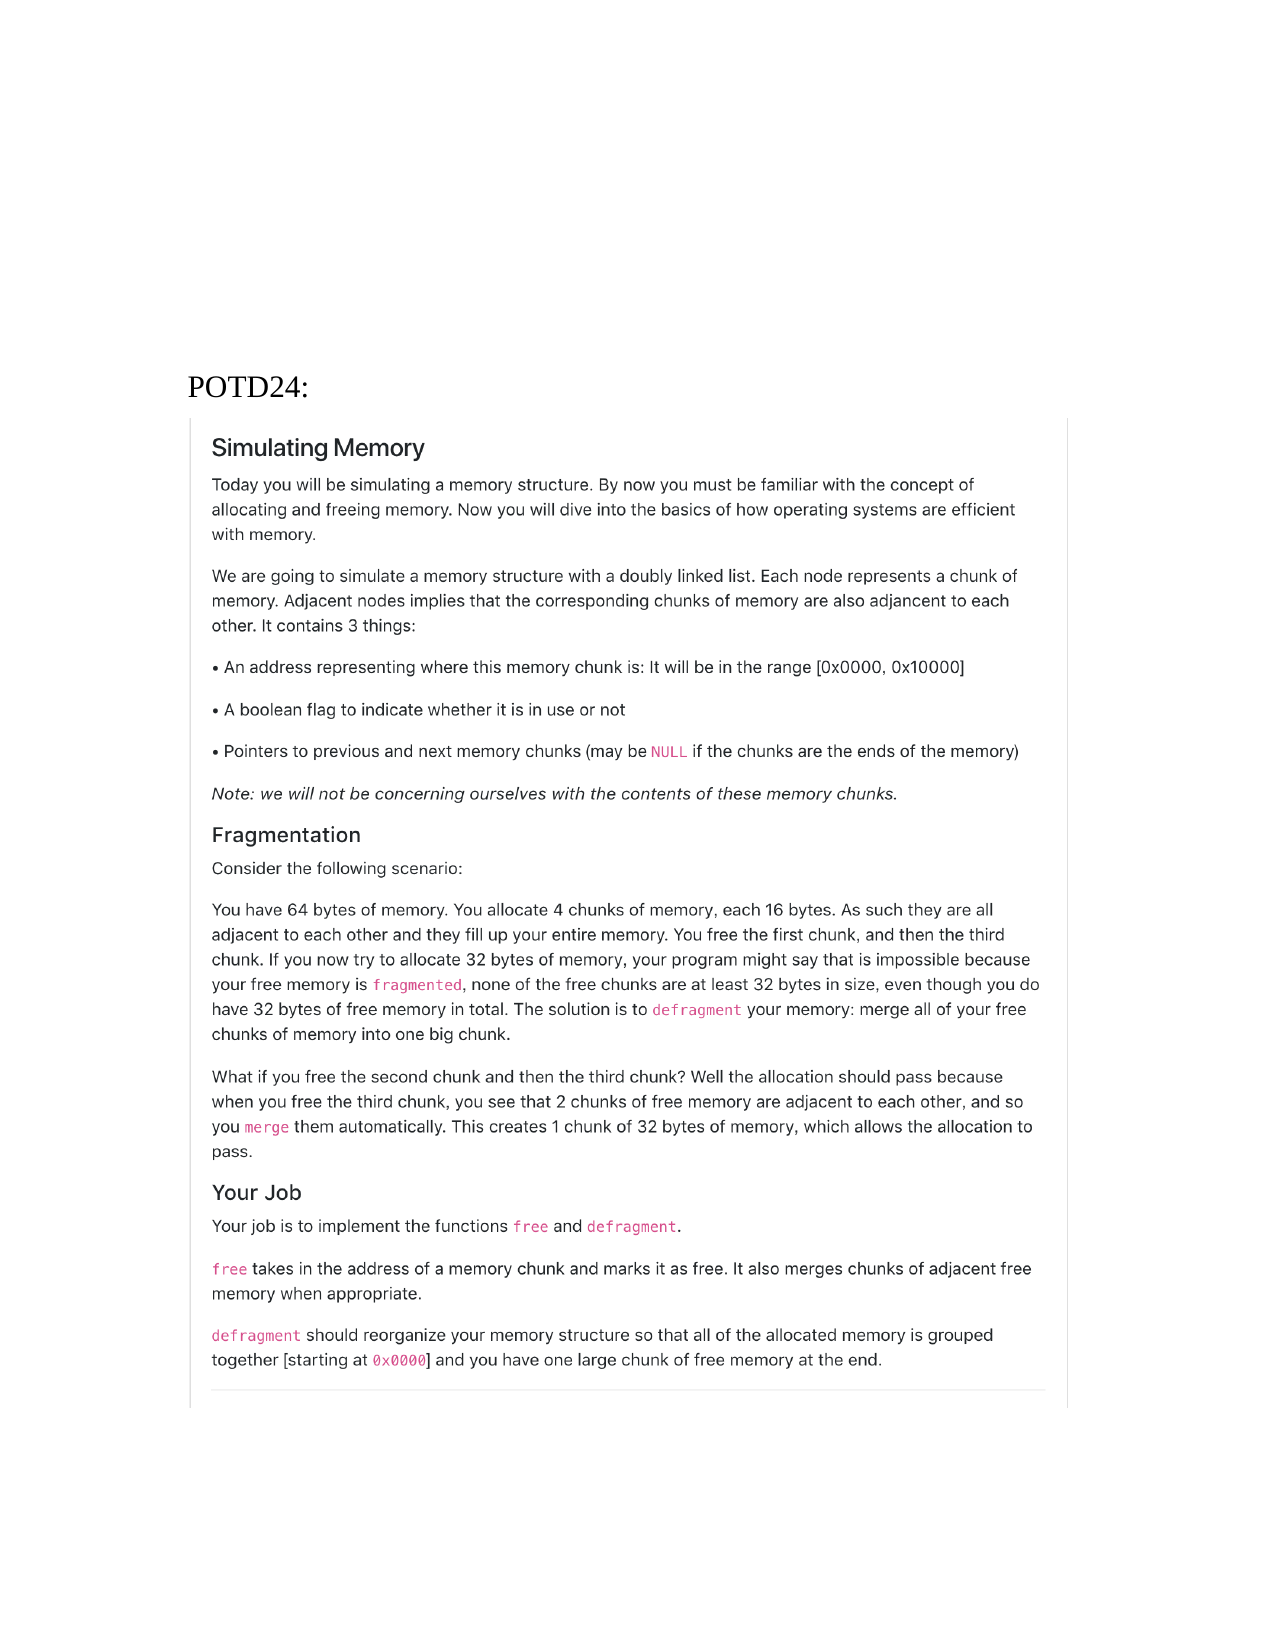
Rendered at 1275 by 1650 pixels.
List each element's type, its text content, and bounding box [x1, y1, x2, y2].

picture [187, 418, 1088, 1408]
text POTD24: [187, 354, 1087, 418]
